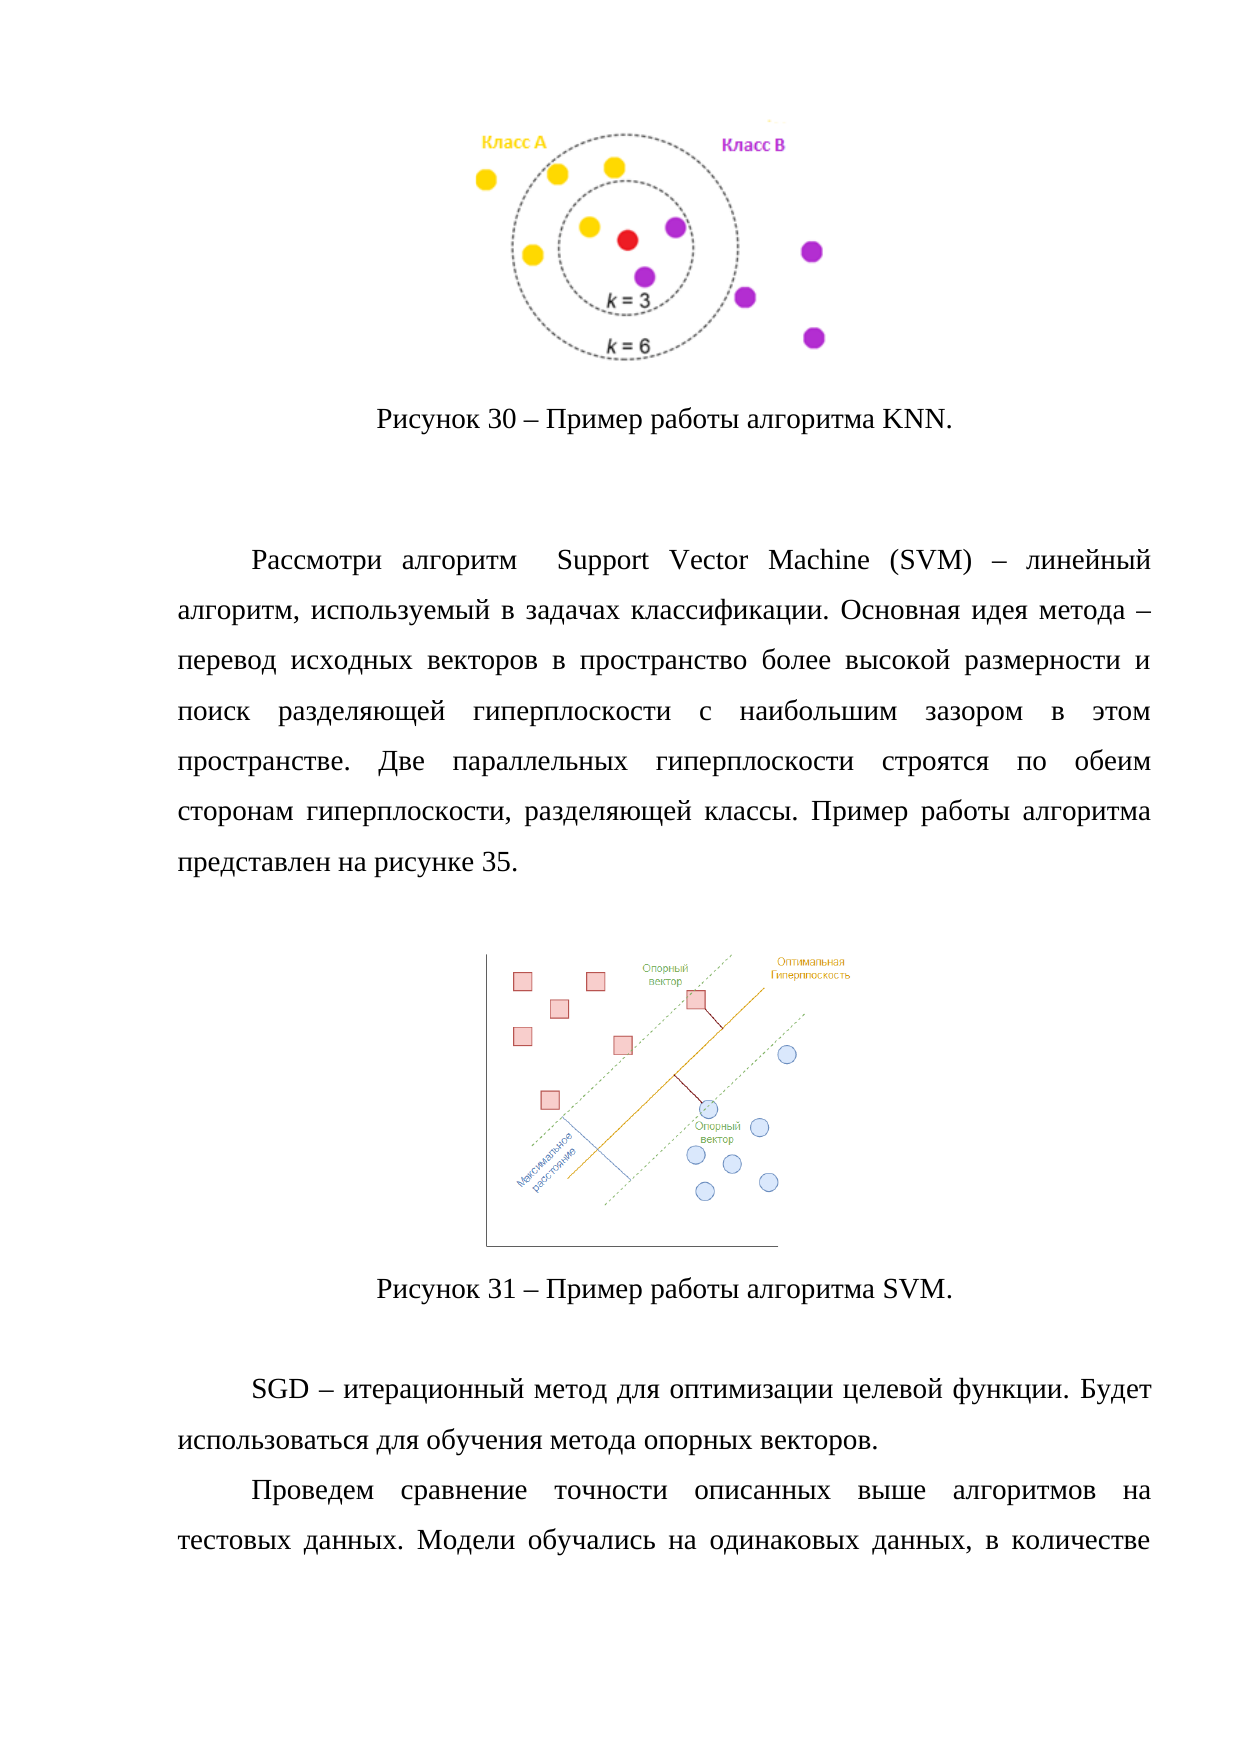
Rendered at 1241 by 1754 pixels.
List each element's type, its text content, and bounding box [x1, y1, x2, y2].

text SGD – итерационный метод для оптимизации целевой функции. Будет использоваться для обучения метода опорных векторов. [177, 1371, 1152, 1455]
picture [462, 934, 867, 1257]
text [177, 1472, 1152, 1556]
picture [475, 118, 854, 387]
text Рассмотри алгоритм Support Vector Machine (SVM) – линейный алгоритм, используемый в задачах классификации. Основная идея метода – перевод исходных векторов в пространство более высокой размерности и поиск разделяющей гиперплоскости с наибольшим зазором в этом пространстве. Две параллельных гиперплоскости строятся по обеим сторонам гиперплоскости, разделяющей классы. Пример работы алгоритма представлен на рисунке 35. [177, 542, 1152, 877]
